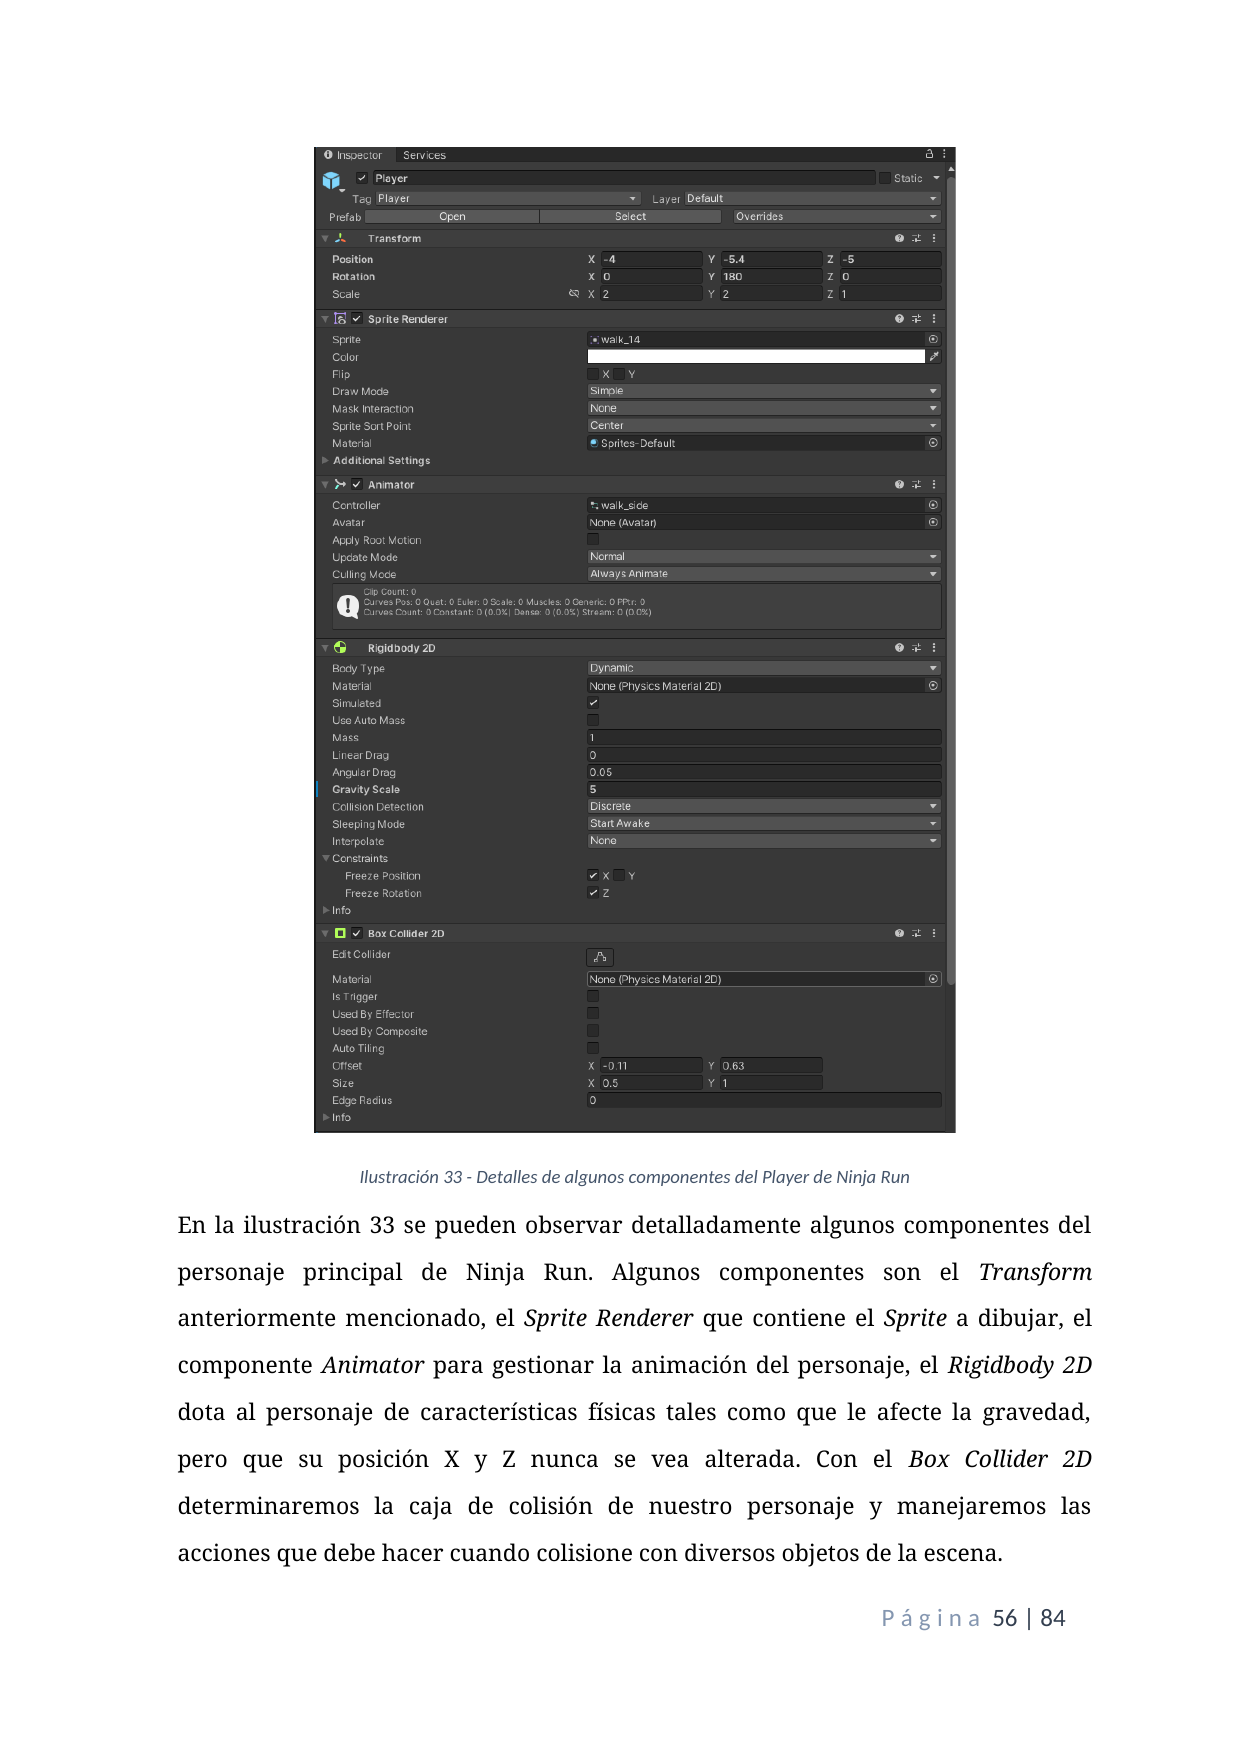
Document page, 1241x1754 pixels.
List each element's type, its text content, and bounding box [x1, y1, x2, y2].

picture [314, 147, 956, 1133]
text En la ilustración 33 se pueden observar detalladamente algunos componentes del personaje principal de Ninja Run. Algunos componentes son el Transform anteriormente mencionado, el Sprite Renderer que contiene el Sprite a dibujar, el componente Animator para gestionar la animación del personaje, el Rigidbody 2D dota al personaje de características físicas tales como que le afecte la gravedad, pero que su posición X y Z nunca se vea alterada. Con el Box Collider 2D determinaremos la caja de colisión de nuestro personaje y manejaremos las acciones que debe hacer cuando colisione con diversos objetos de la escena. [177, 1208, 1092, 1568]
